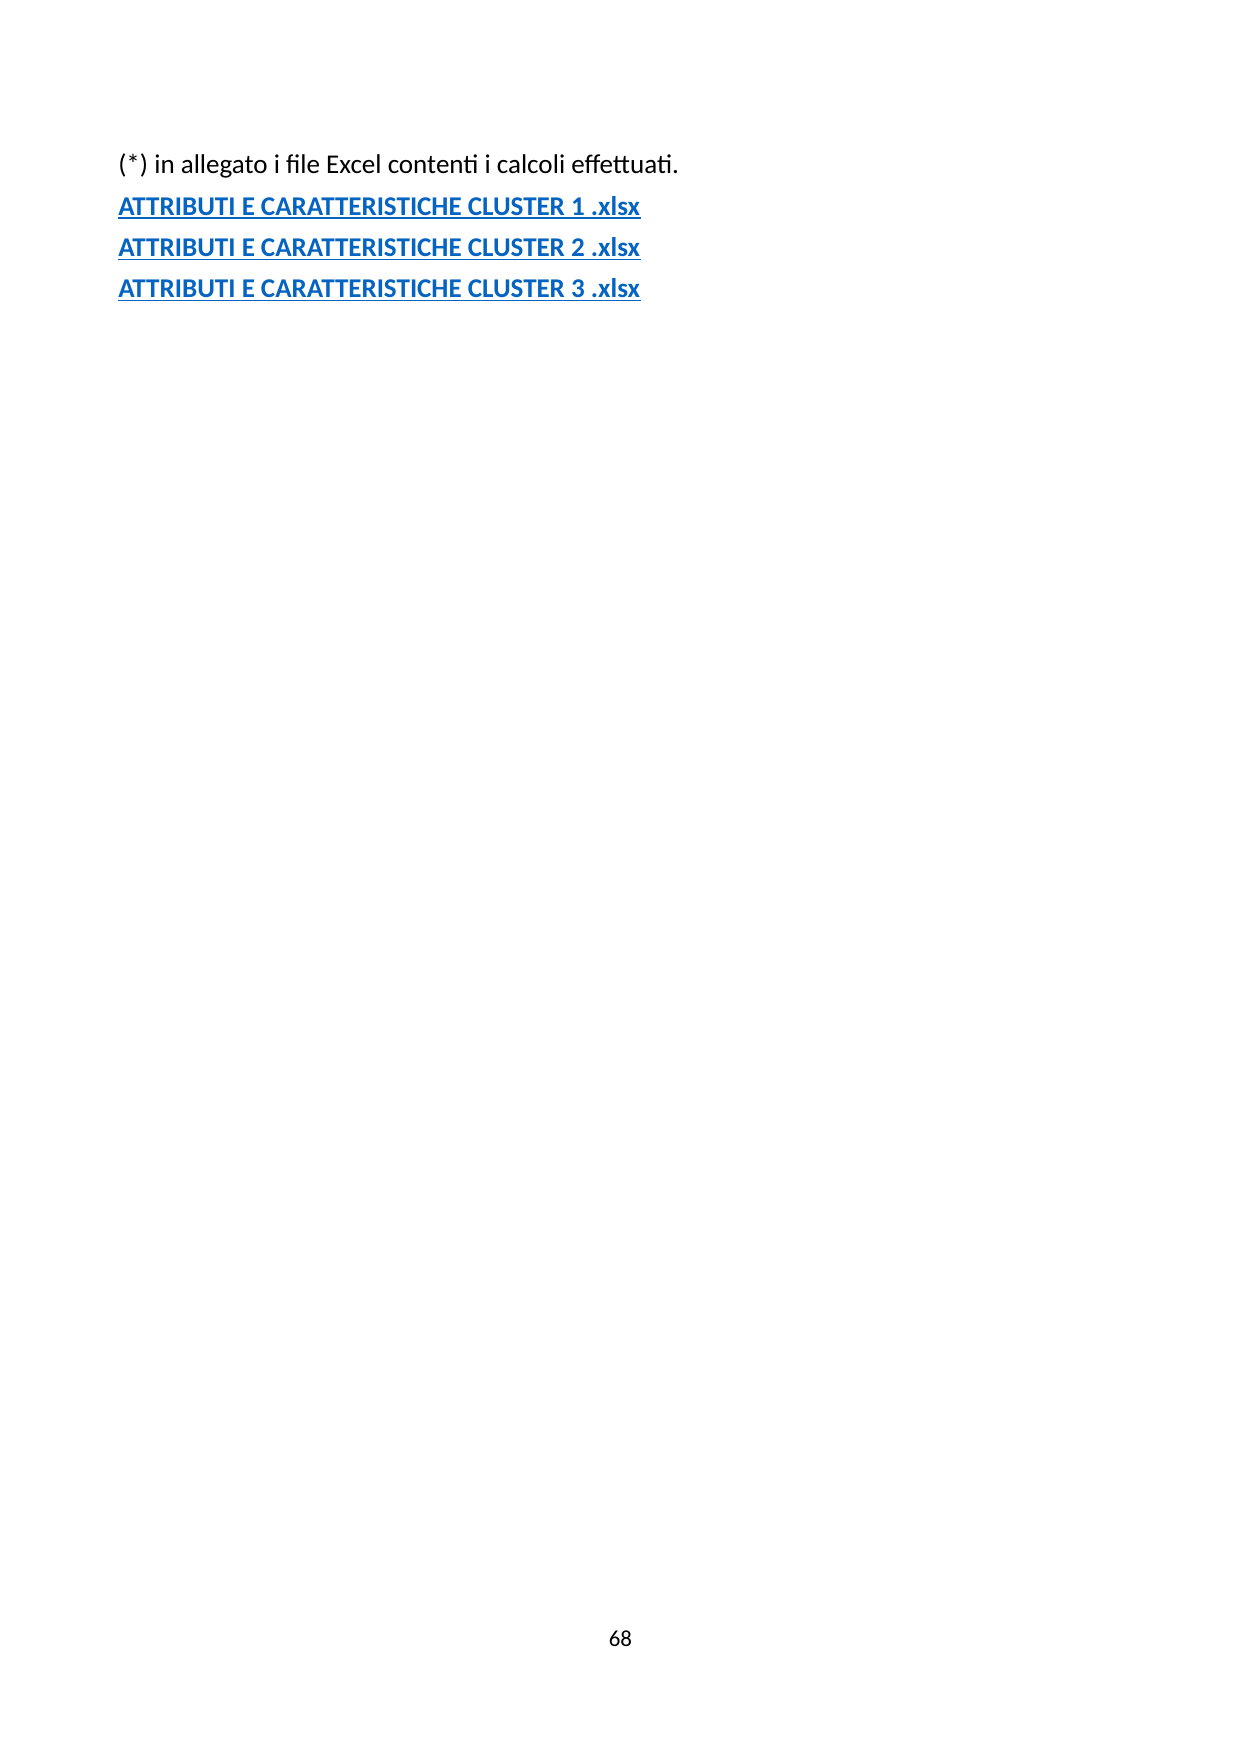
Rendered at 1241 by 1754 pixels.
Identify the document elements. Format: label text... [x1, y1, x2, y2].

text ATTRIBUTI E CARATTERISTICHE CLUSTER 1 .xlsx [118, 189, 1122, 222]
text ATTRIBUTI E CARATTERISTICHE CLUSTER 2 .xlsx [118, 230, 1122, 263]
text (*) in allegato i file Excel contenti i calcoli effettuati. [118, 148, 1122, 181]
text ATTRIBUTI E CARATTERISTICHE CLUSTER 3 .xlsx [118, 272, 1122, 305]
